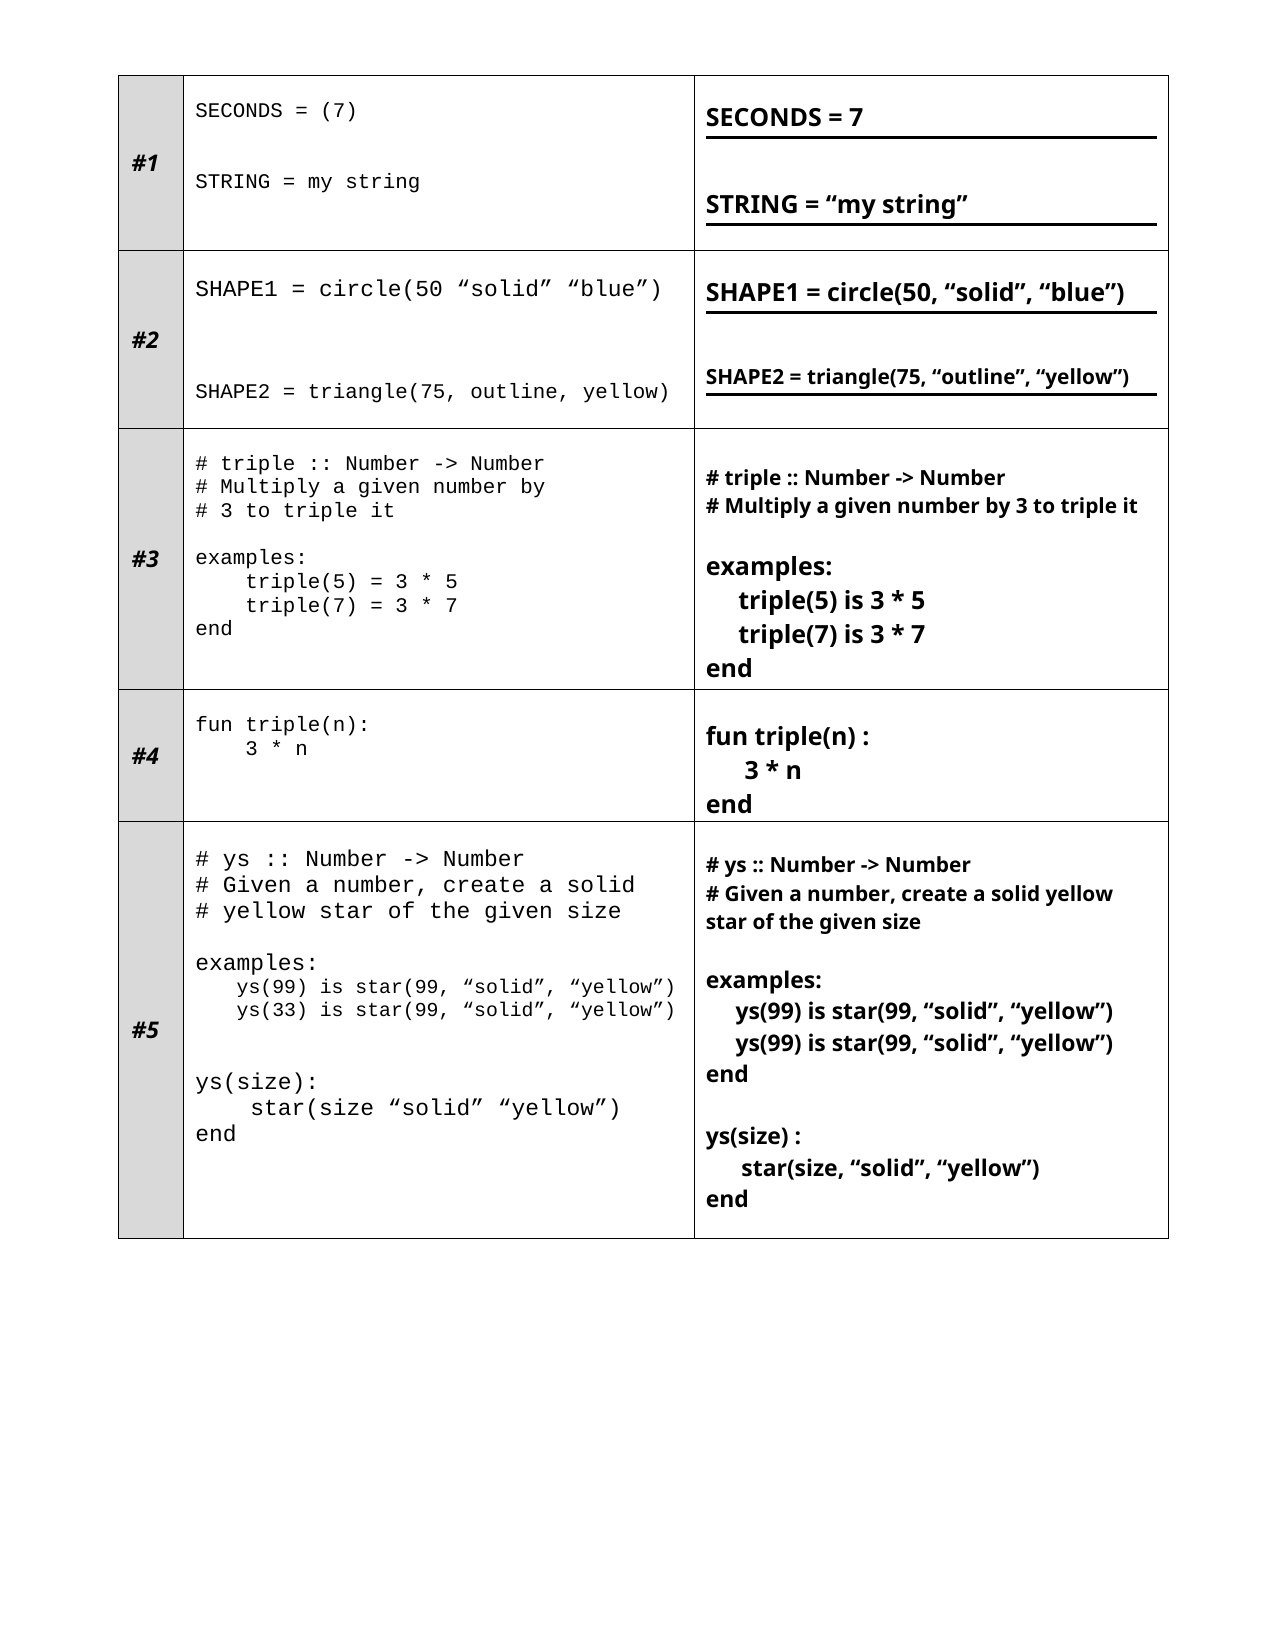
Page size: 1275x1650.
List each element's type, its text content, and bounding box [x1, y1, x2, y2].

table_cell # triple :: Number -> Number # Multiply a given number by # 3 to triple it examples: triple(5) = 3 * 5 triple(7) = 3 * 7 end [184, 429, 694, 689]
table_cell SHAPE1 = circle(50, “solid”, “blue”) SHAPE2 = triangle(75, “outline”, “yellow”) [695, 251, 1168, 428]
table_cell #2 [119, 251, 183, 428]
table_cell # triple :: Number -> Number # Multiply a given number by 3 to triple it examples: triple(5) is 3 * 5 triple(7) is 3 * 7 end [695, 429, 1168, 689]
table_cell #4 [119, 690, 183, 821]
table_header #1 [119, 76, 183, 250]
table_cell fun triple(n): 3 * n [184, 690, 694, 821]
table_cell #3 [119, 429, 183, 689]
table_cell # ys :: Number -> Number # Given a number, create a solid # yellow star of the given size examples: ys(99) is star(99, “solid”, “yellow”) ys(33) is star(99, “solid”, “yellow”) ys(size): star(size “solid” “yellow”) end [184, 822, 694, 1238]
table_cell #5 [119, 822, 183, 1238]
table_cell SHAPE1 = circle(50 “solid” “blue”) SHAPE2 = triangle(75, outline, yellow) [184, 251, 694, 428]
table_header SECONDS = 7 STRING = “my string” [695, 76, 1168, 250]
table_cell # ys :: Number -> Number # Given a number, create a solid yellow star of the given size examples: ys(99) is star(99, “solid”, “yellow”) ys(99) is star(99, “solid”, “yellow”) end ys(size) : star(size, “solid”, “yellow”) end [695, 822, 1168, 1238]
table_header SECONDS = (7) STRING = my string [184, 76, 694, 250]
table_cell fun triple(n) : 3 * n end [695, 690, 1168, 821]
